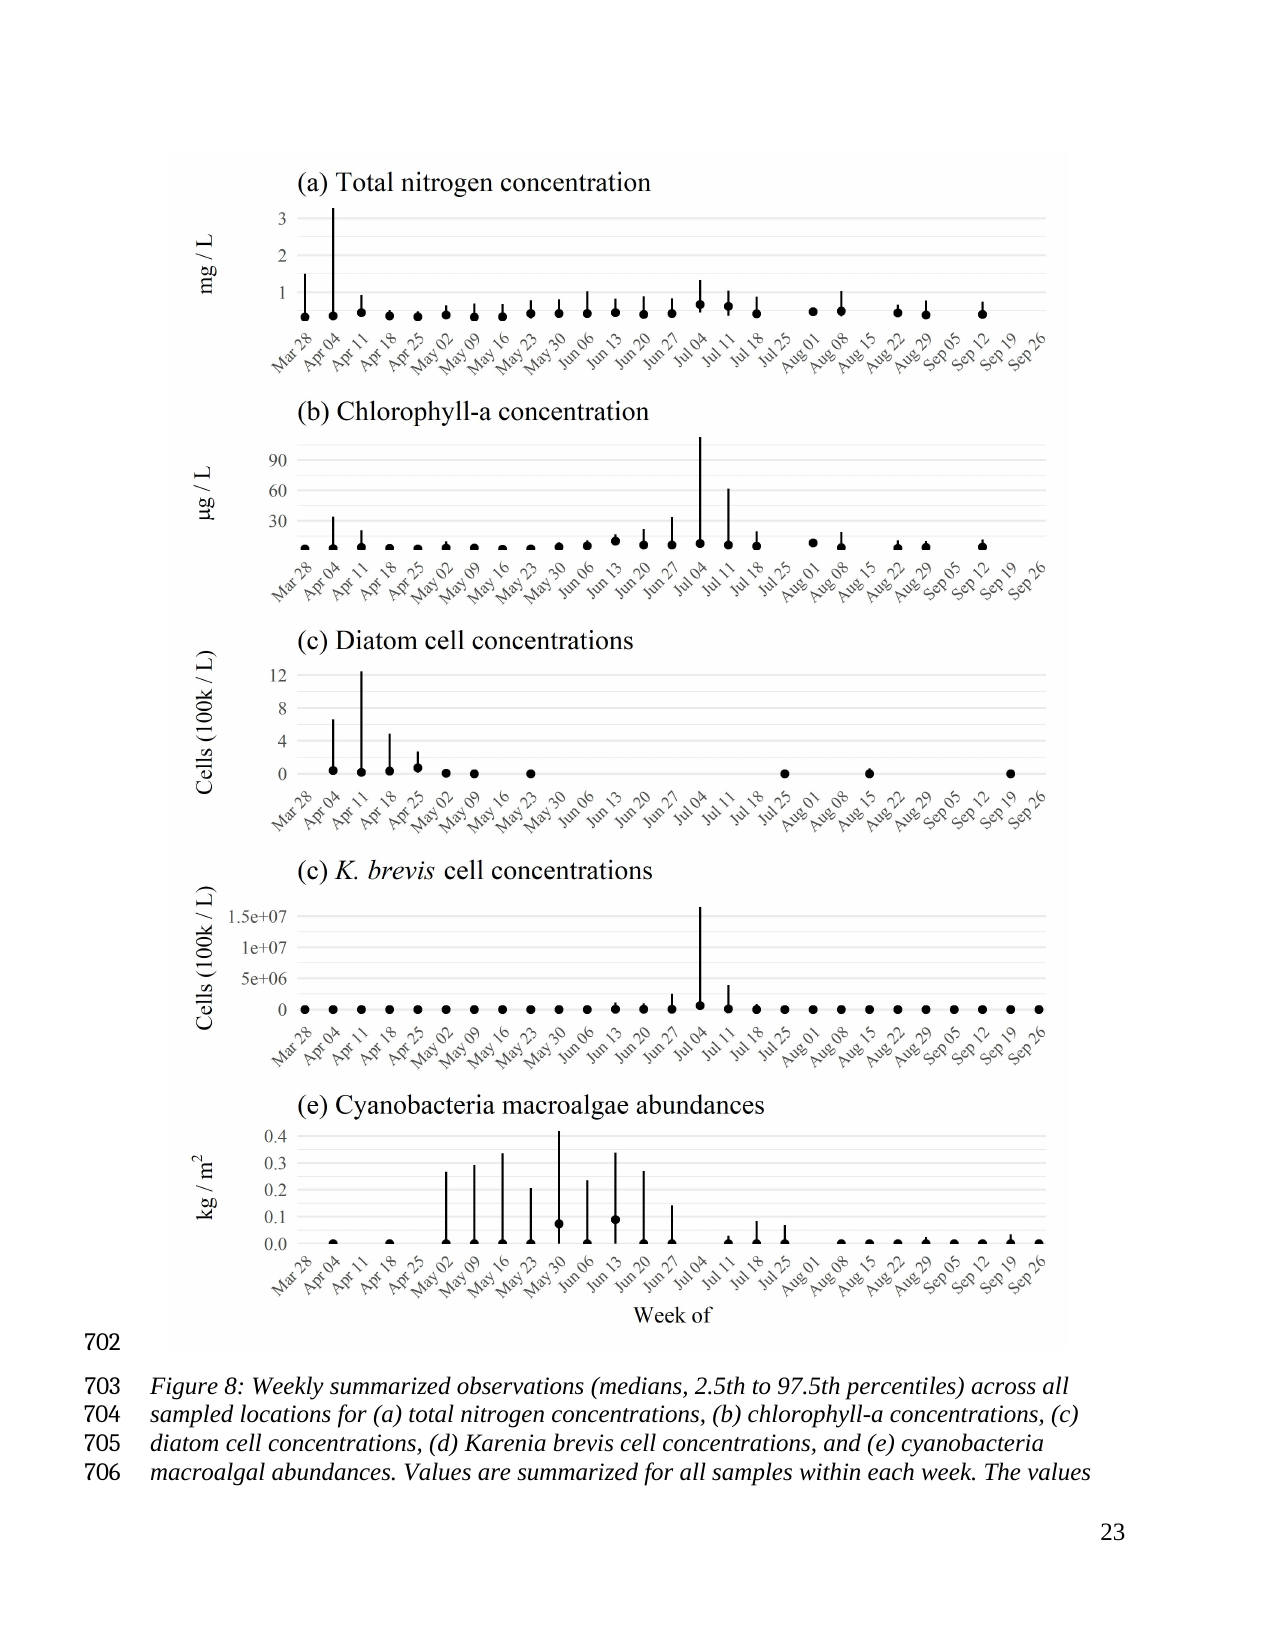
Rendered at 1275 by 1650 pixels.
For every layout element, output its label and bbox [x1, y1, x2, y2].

picture [168, 150, 1069, 1350]
text [150, 1371, 1125, 1486]
